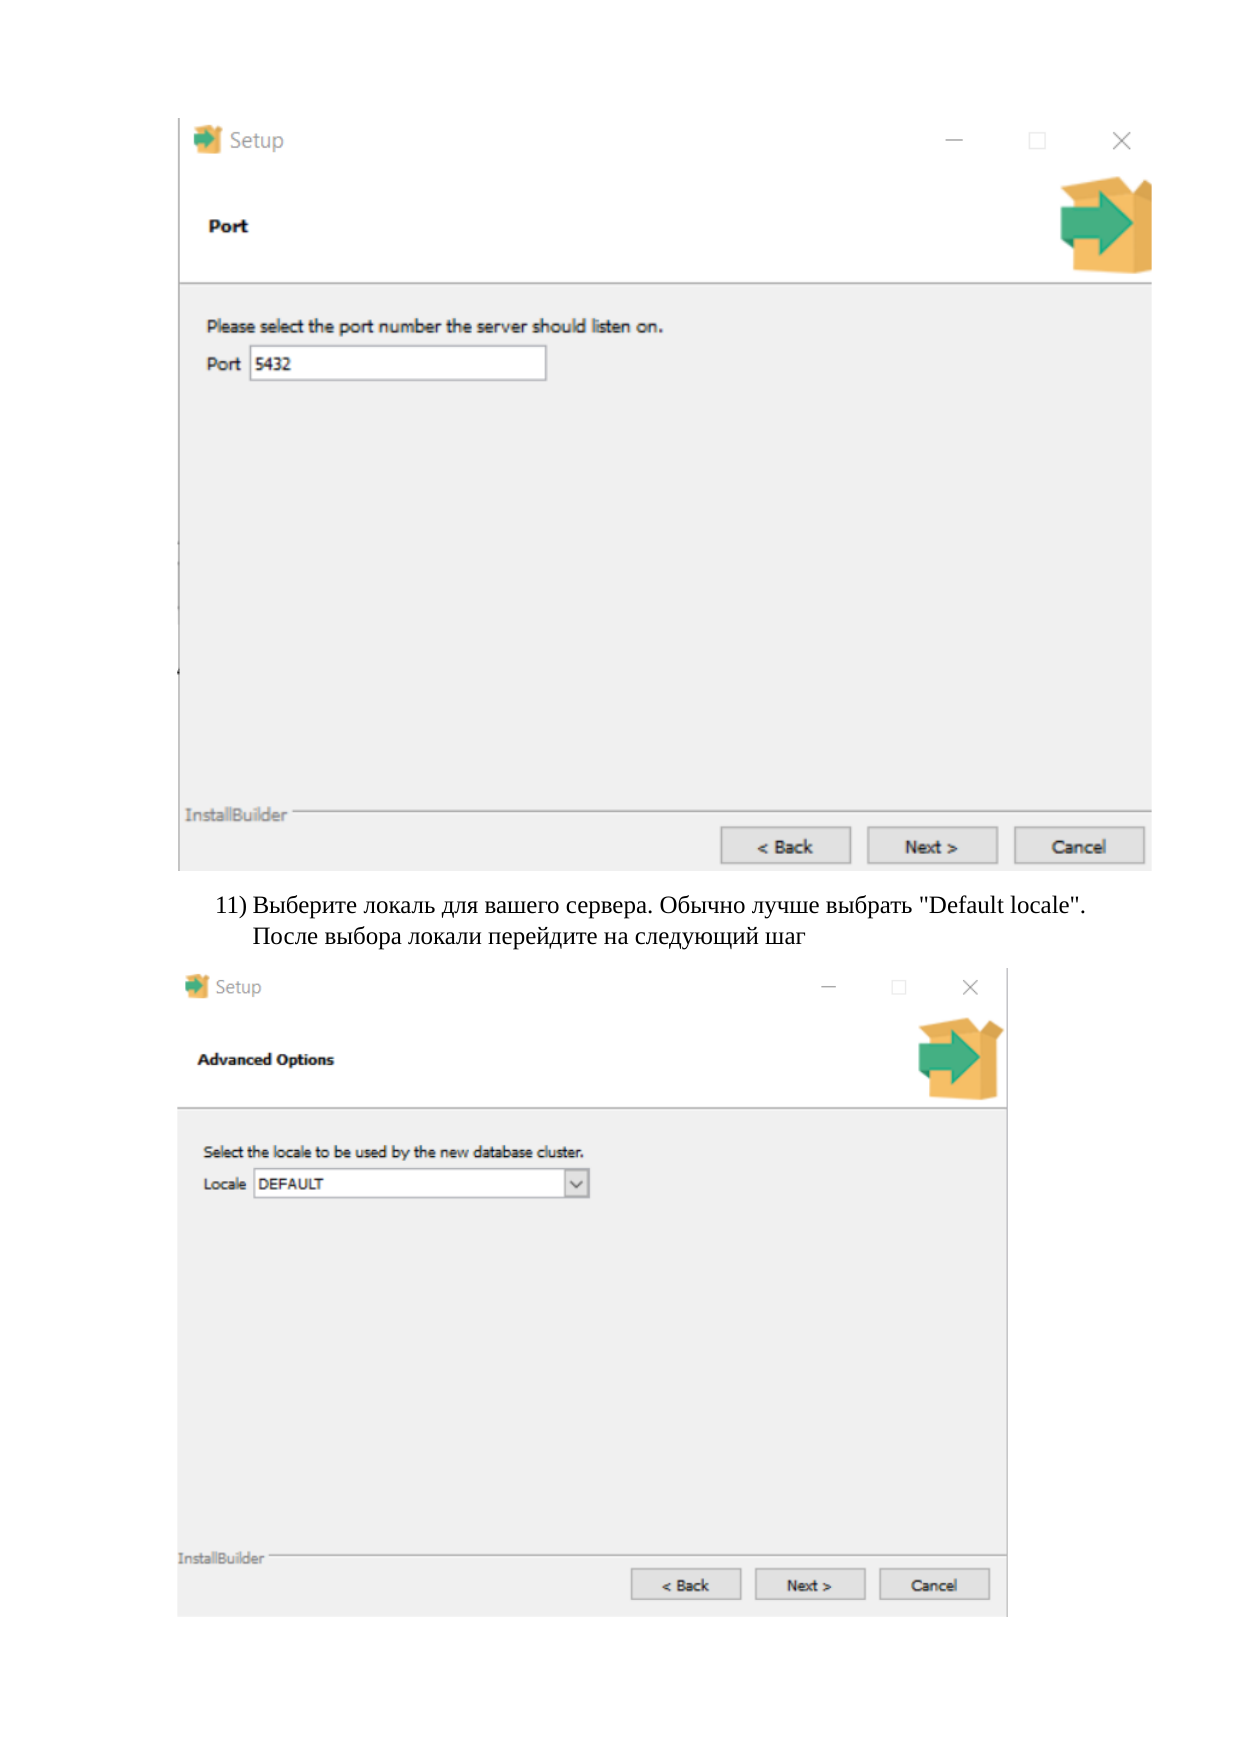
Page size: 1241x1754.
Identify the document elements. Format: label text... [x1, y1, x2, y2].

picture [177, 118, 1152, 871]
picture [177, 968, 1008, 1617]
list Выберите локаль для вашего сервера. Обычно лучше выбрать "Default locale". После выбора локали перейдите на следующий шаг [215, 890, 1152, 949]
